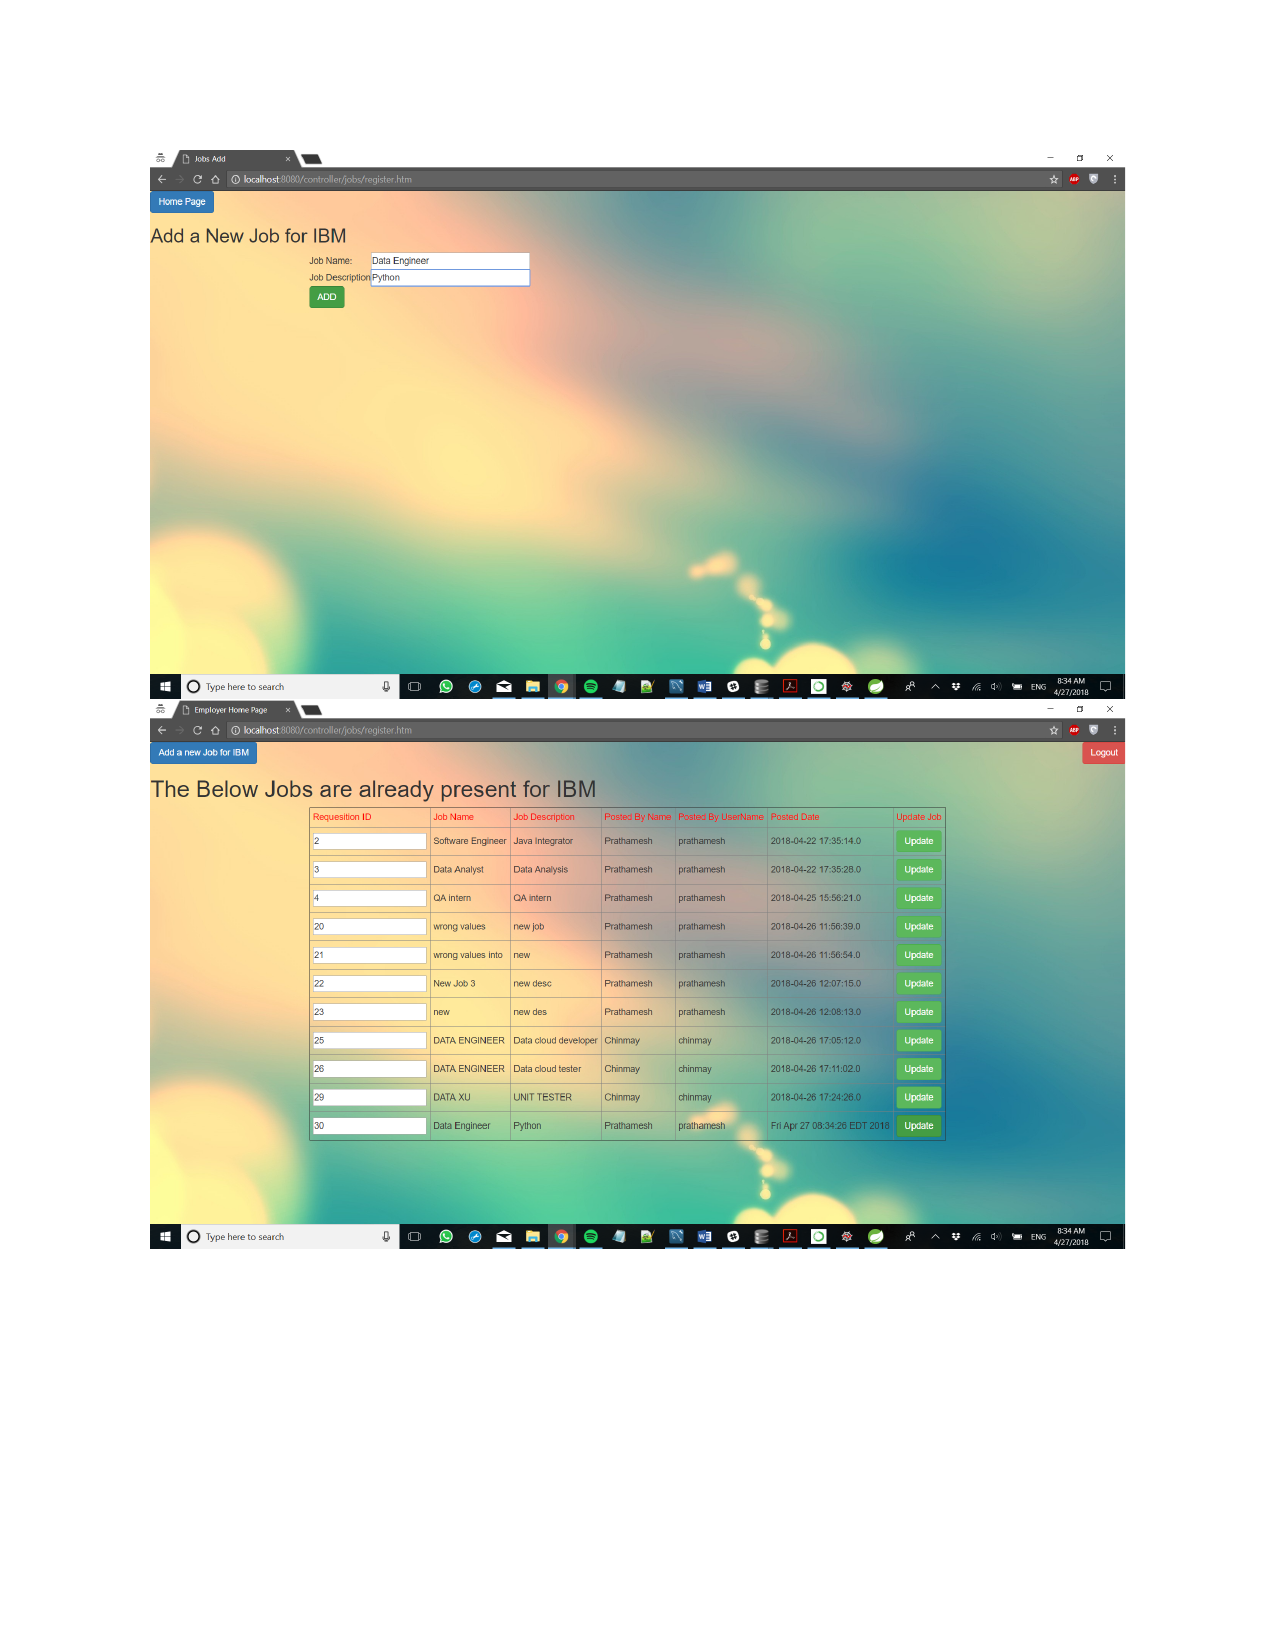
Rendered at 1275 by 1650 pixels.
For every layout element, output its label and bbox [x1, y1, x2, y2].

picture [150, 700, 1125, 1249]
picture [150, 150, 1125, 699]
